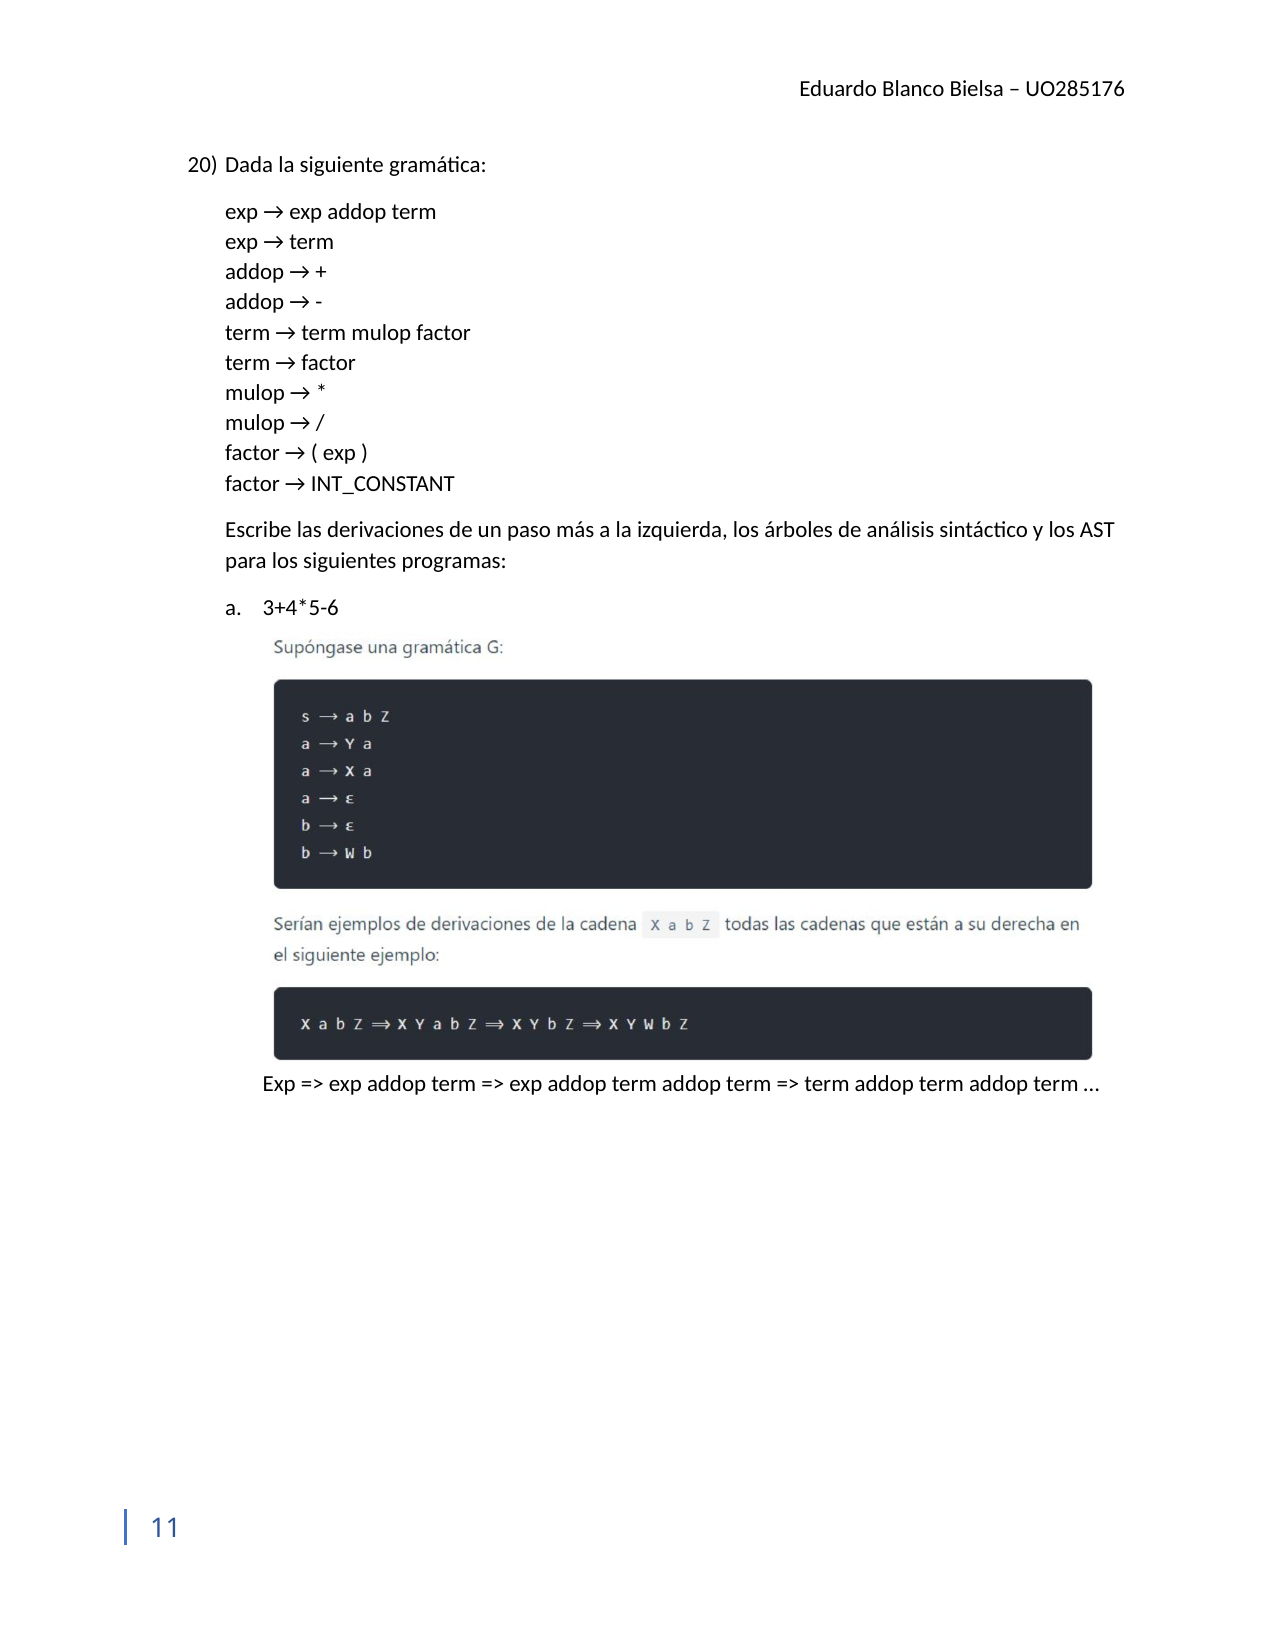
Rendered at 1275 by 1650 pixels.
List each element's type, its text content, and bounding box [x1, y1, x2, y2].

list 3+4*5-6 [225, 593, 1125, 621]
text exp → exp addop term exp → term addop → + addop → - term → term mulop factor term → factor mulop → * mulop → / factor → ( exp ) factor → INT_CONSTANT [225, 197, 1125, 497]
text Escribe las derivaciones de un paso más a la izquierda, los árboles de análisis sintáctico y los AST para los siguientes programas: [225, 516, 1125, 574]
list Exp => exp addop term => exp addop term addop term => term addop term addop term … [262, 1069, 1125, 1097]
picture [262, 622, 1100, 1067]
list Dada la siguiente gramática: [187, 150, 1125, 178]
